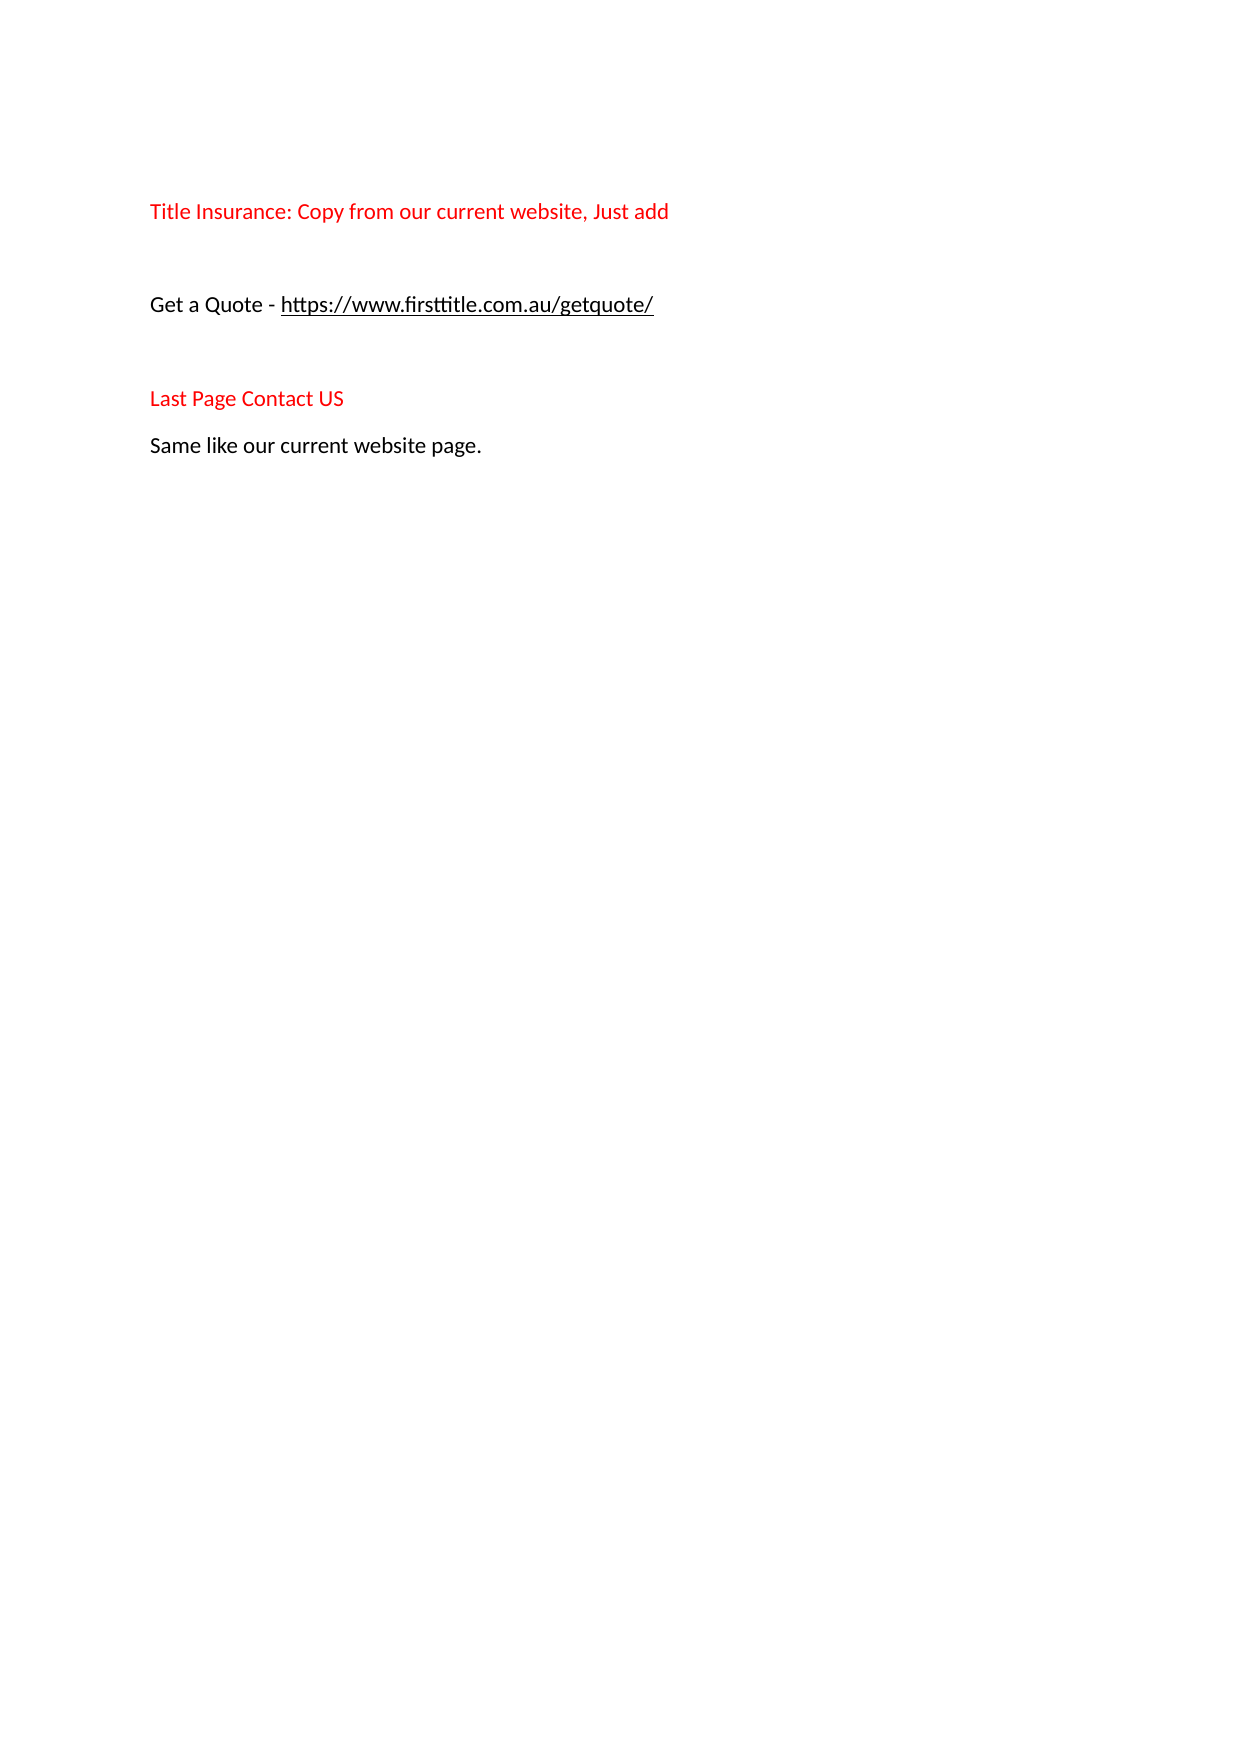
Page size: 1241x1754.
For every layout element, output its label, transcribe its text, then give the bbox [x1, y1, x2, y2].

text Title Insurance: Copy from our current website, Just add [150, 197, 1090, 225]
text Same like our current website page. [150, 431, 1090, 459]
text Last Page Contact US [150, 384, 1090, 412]
text Get a Quote - https://www.firsttitle.com.au/getquote/ [150, 291, 1090, 319]
